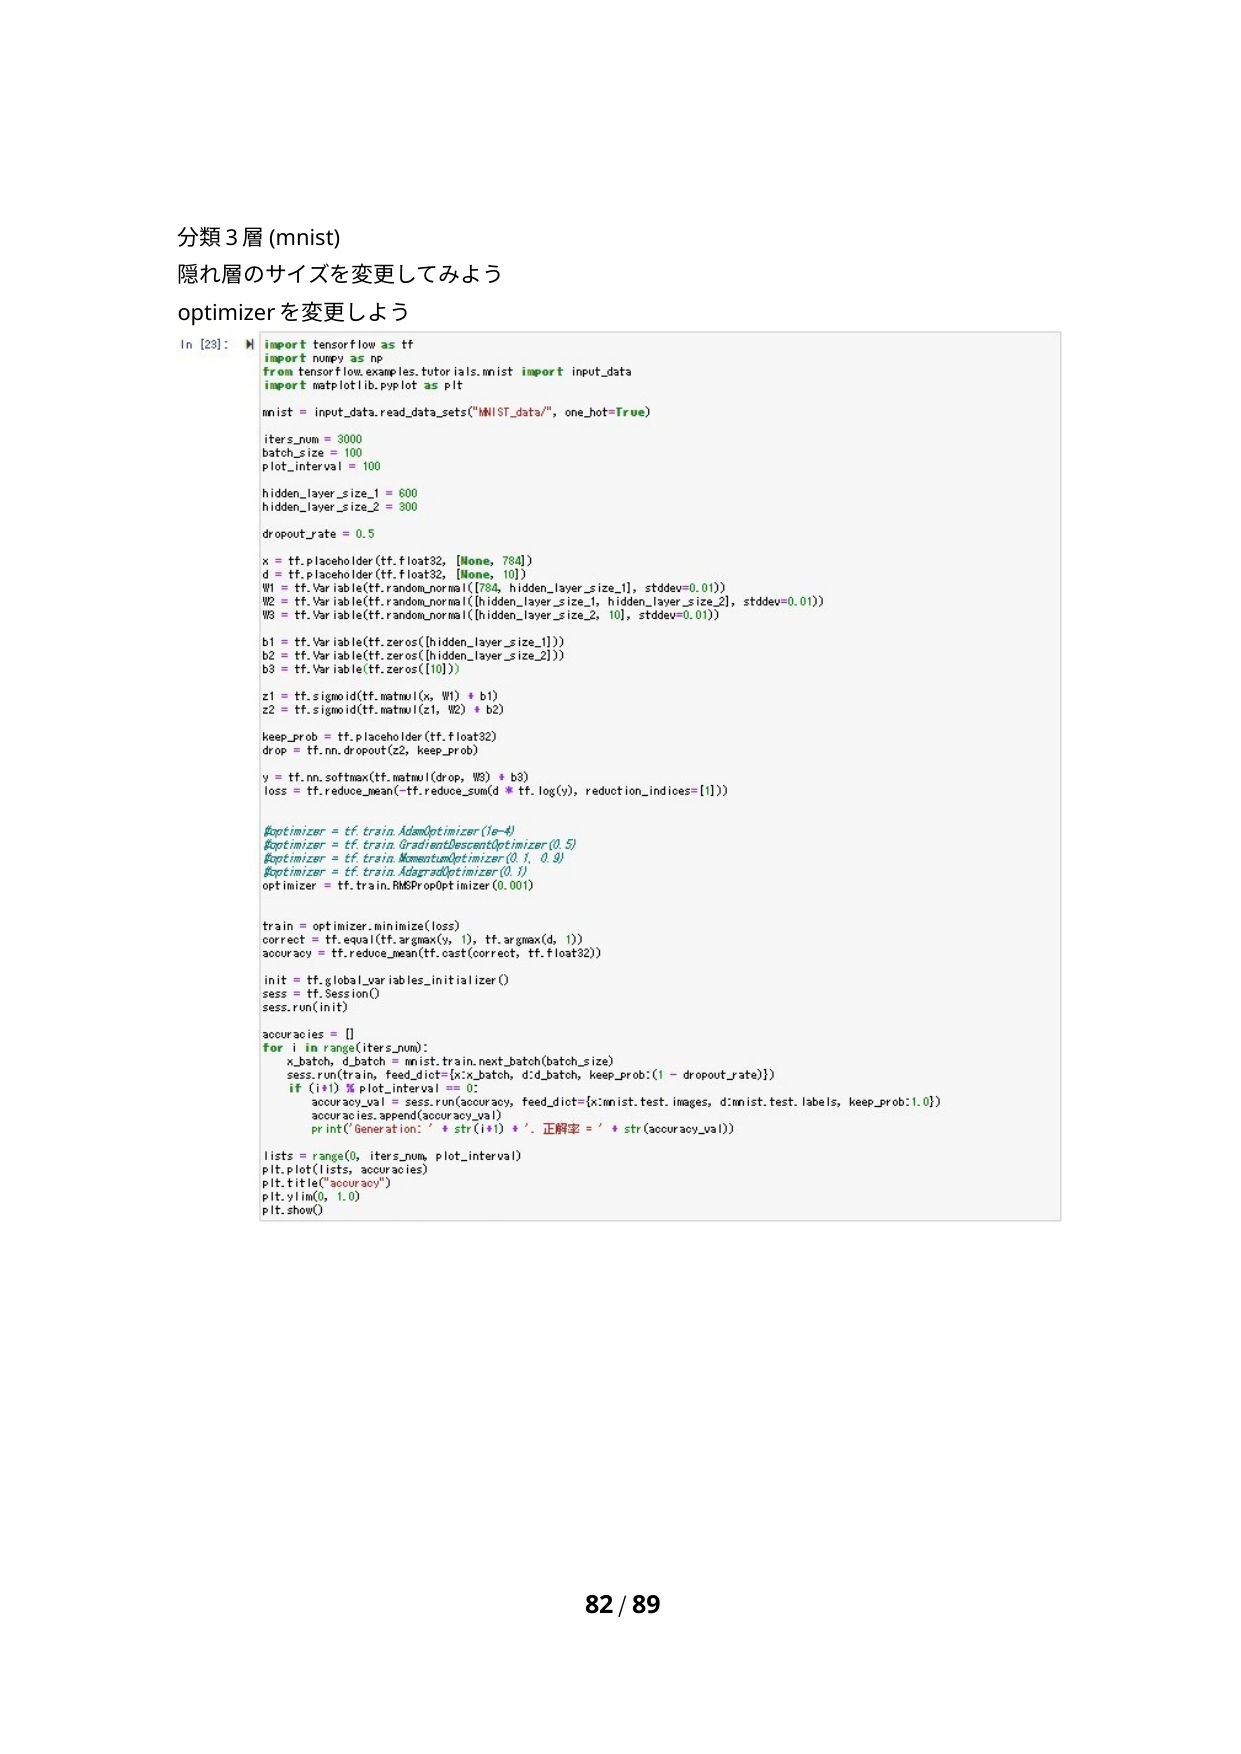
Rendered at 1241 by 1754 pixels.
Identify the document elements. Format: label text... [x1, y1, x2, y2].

text 隠れ層のサイズを変更してみよう [177, 254, 1063, 292]
text optimizerを変更しよう [177, 292, 1063, 329]
text 分類3層 (mnist) [177, 217, 1063, 254]
picture [177, 329, 1063, 1224]
